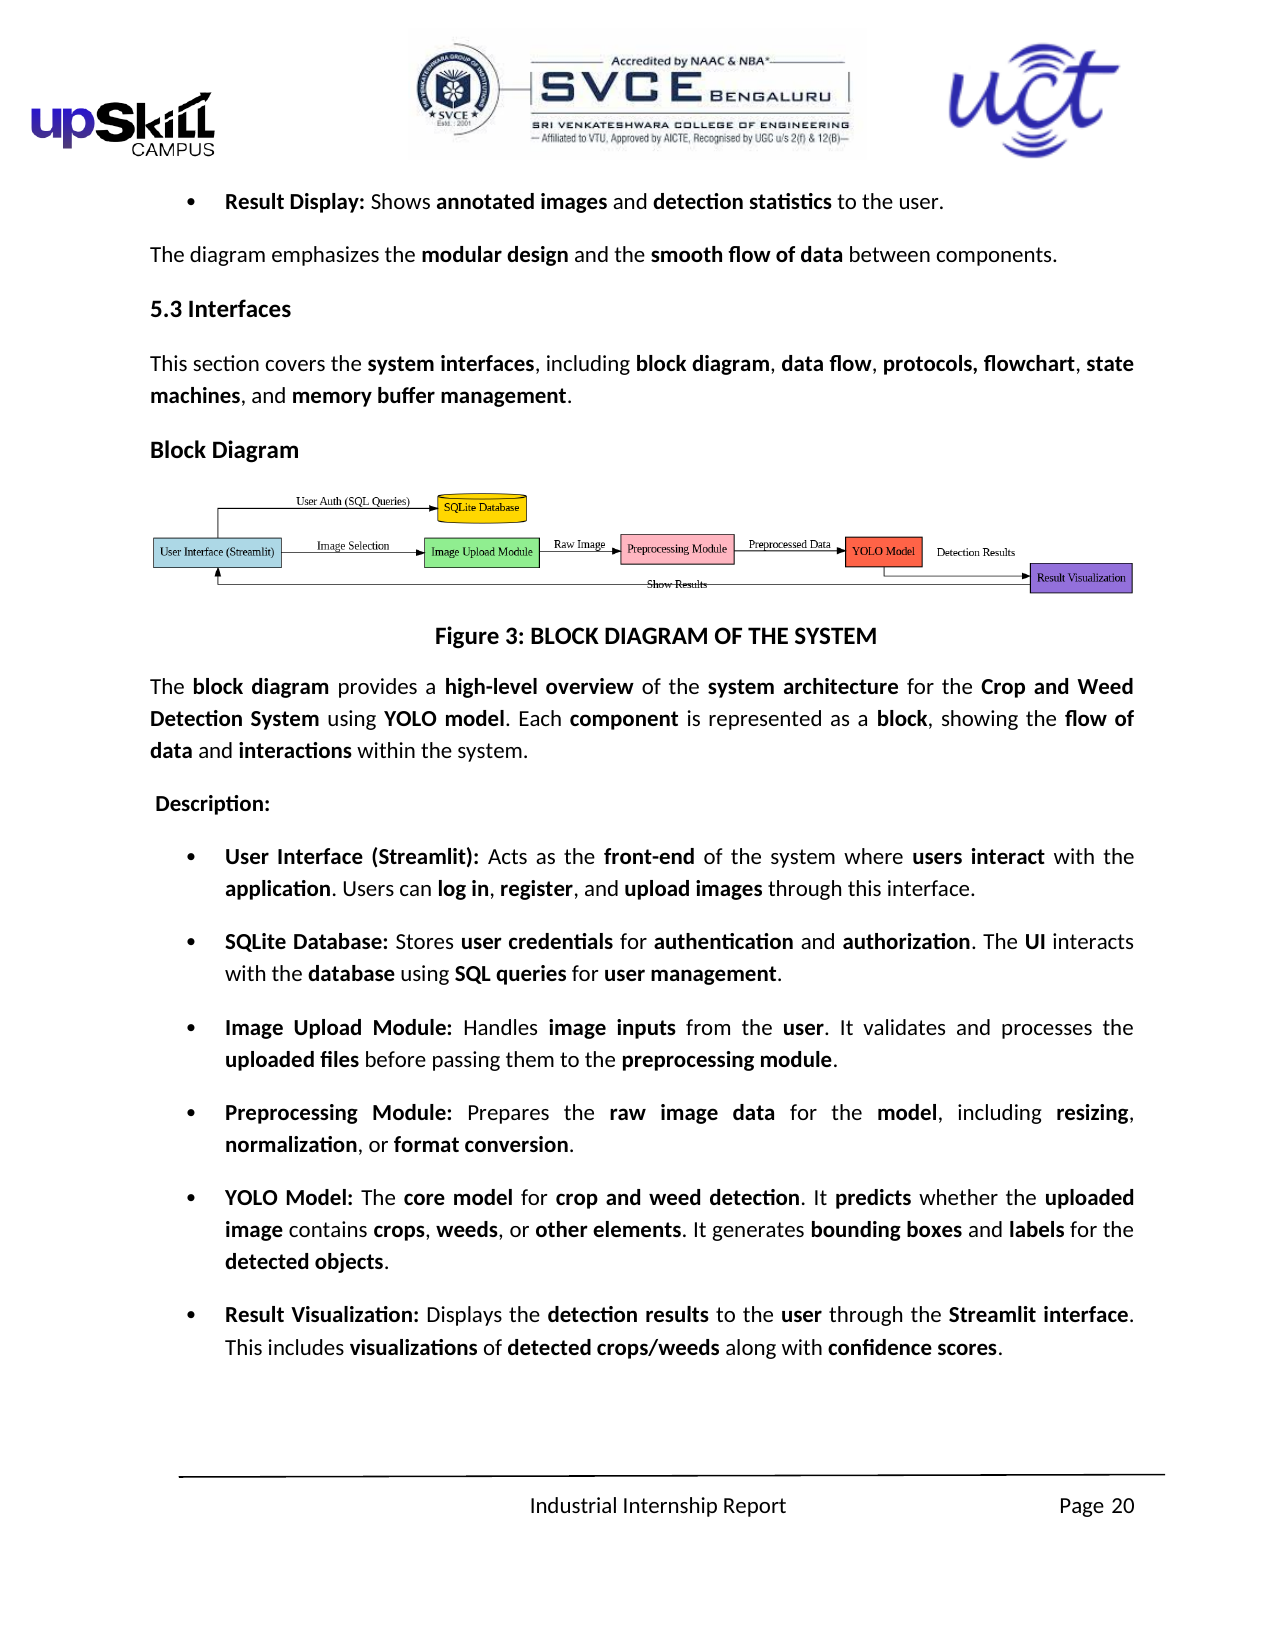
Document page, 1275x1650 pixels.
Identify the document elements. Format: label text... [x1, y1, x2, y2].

picture [946, 34, 1125, 160]
text Block Diagram [150, 434, 1134, 465]
list SQLite Database: Stores user credentials for authentication and authorization. The UI interacts with the database using SQL queries for user management. [187, 927, 1134, 988]
text The block diagram provides a high-level overview of the system architecture for the Crop and Weed Detection System using YOLO model. Each component is represented as a block, showing the flow of data and interactions within the system. [150, 672, 1134, 764]
text This section covers the system interfaces, including block diagram, data flow, protocols, flowchart, state machines, and memory buffer management. [150, 349, 1134, 409]
text The diagram emphasizes the modular design and the smooth flow of data between components. [150, 241, 1134, 268]
list Preprocessing Module: Prepares the raw image data for the model, including resizing, normalization, or format conversion. [187, 1098, 1134, 1158]
list Image Upload Module: Handles image inputs from the user. It validates and processes the uploaded files before passing them to the preprocessing module. [187, 1013, 1134, 1073]
picture [408, 28, 867, 160]
text Figure 3: BLOCK DIAGRAM OF THE SYSTEM [150, 620, 1134, 651]
text 5.3 Interfaces [150, 293, 1134, 324]
list YOLO Model: The core model for crop and weed detection. It predicts whether the uploaded image contains crops, weeds, or other elements. It generates bounding boxes and labels for the detected objects. [187, 1183, 1134, 1275]
picture [150, 490, 1135, 596]
list User Interface (Streamlit): Acts as the front-end of the system where users interact with the application. Users can log in, register, and upload images through this interface. [187, 842, 1134, 902]
text Description: [150, 789, 1134, 817]
list Result Visualization: Displays the detection results to the user through the Streamlit interface. This includes visualizations of detected crops/weeds along with confidence scores. [187, 1300, 1134, 1361]
picture [0, 79, 246, 160]
list Result Display: Shows annotated images and detection statistics to the user. [187, 187, 1134, 216]
